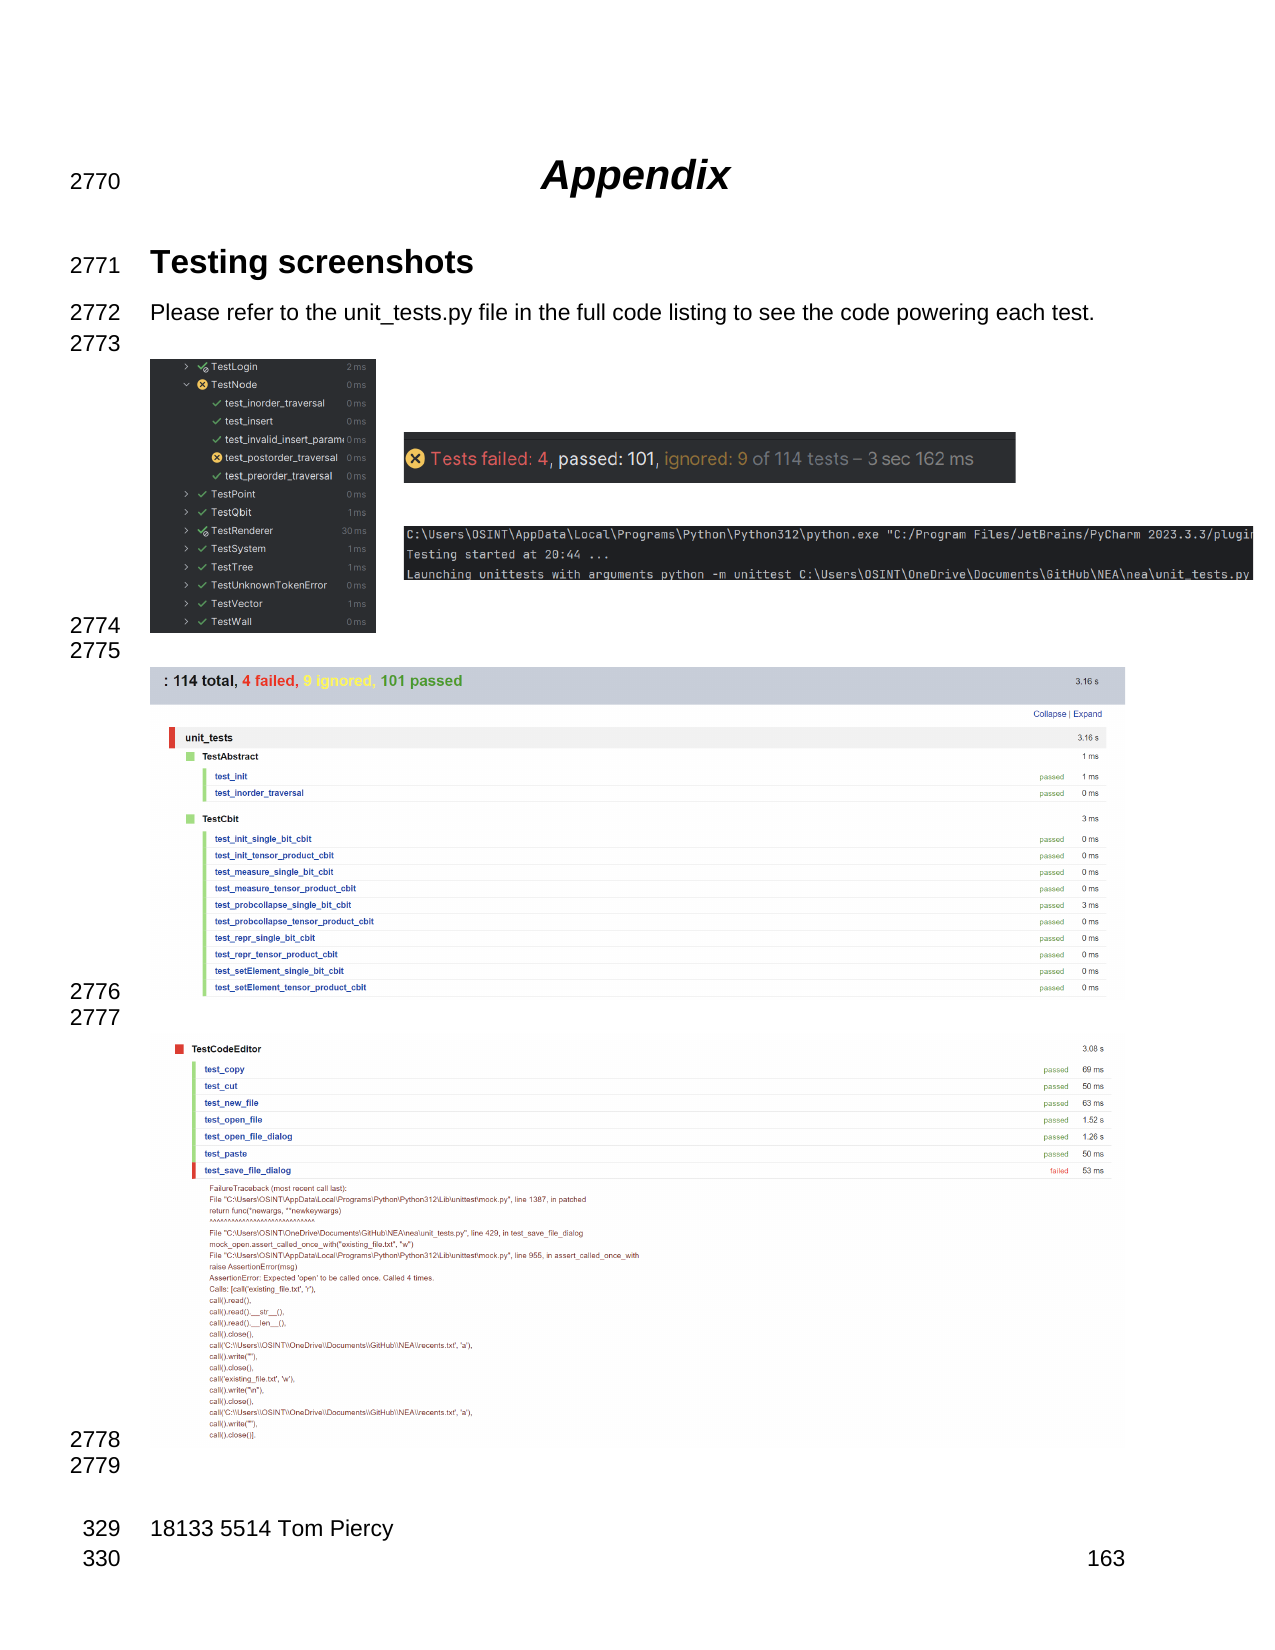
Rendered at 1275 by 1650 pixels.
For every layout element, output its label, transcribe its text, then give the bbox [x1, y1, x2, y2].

picture [403, 526, 1252, 579]
picture [150, 667, 1125, 1000]
picture [403, 432, 1016, 482]
subtitle Testing screenshots [150, 243, 1125, 281]
subtitle Appendix [150, 150, 1125, 198]
picture [150, 359, 376, 633]
picture [150, 1033, 1125, 1448]
text Please refer to the unit_tests.py file in the full code listing to see the code powering each test. [150, 299, 1125, 326]
